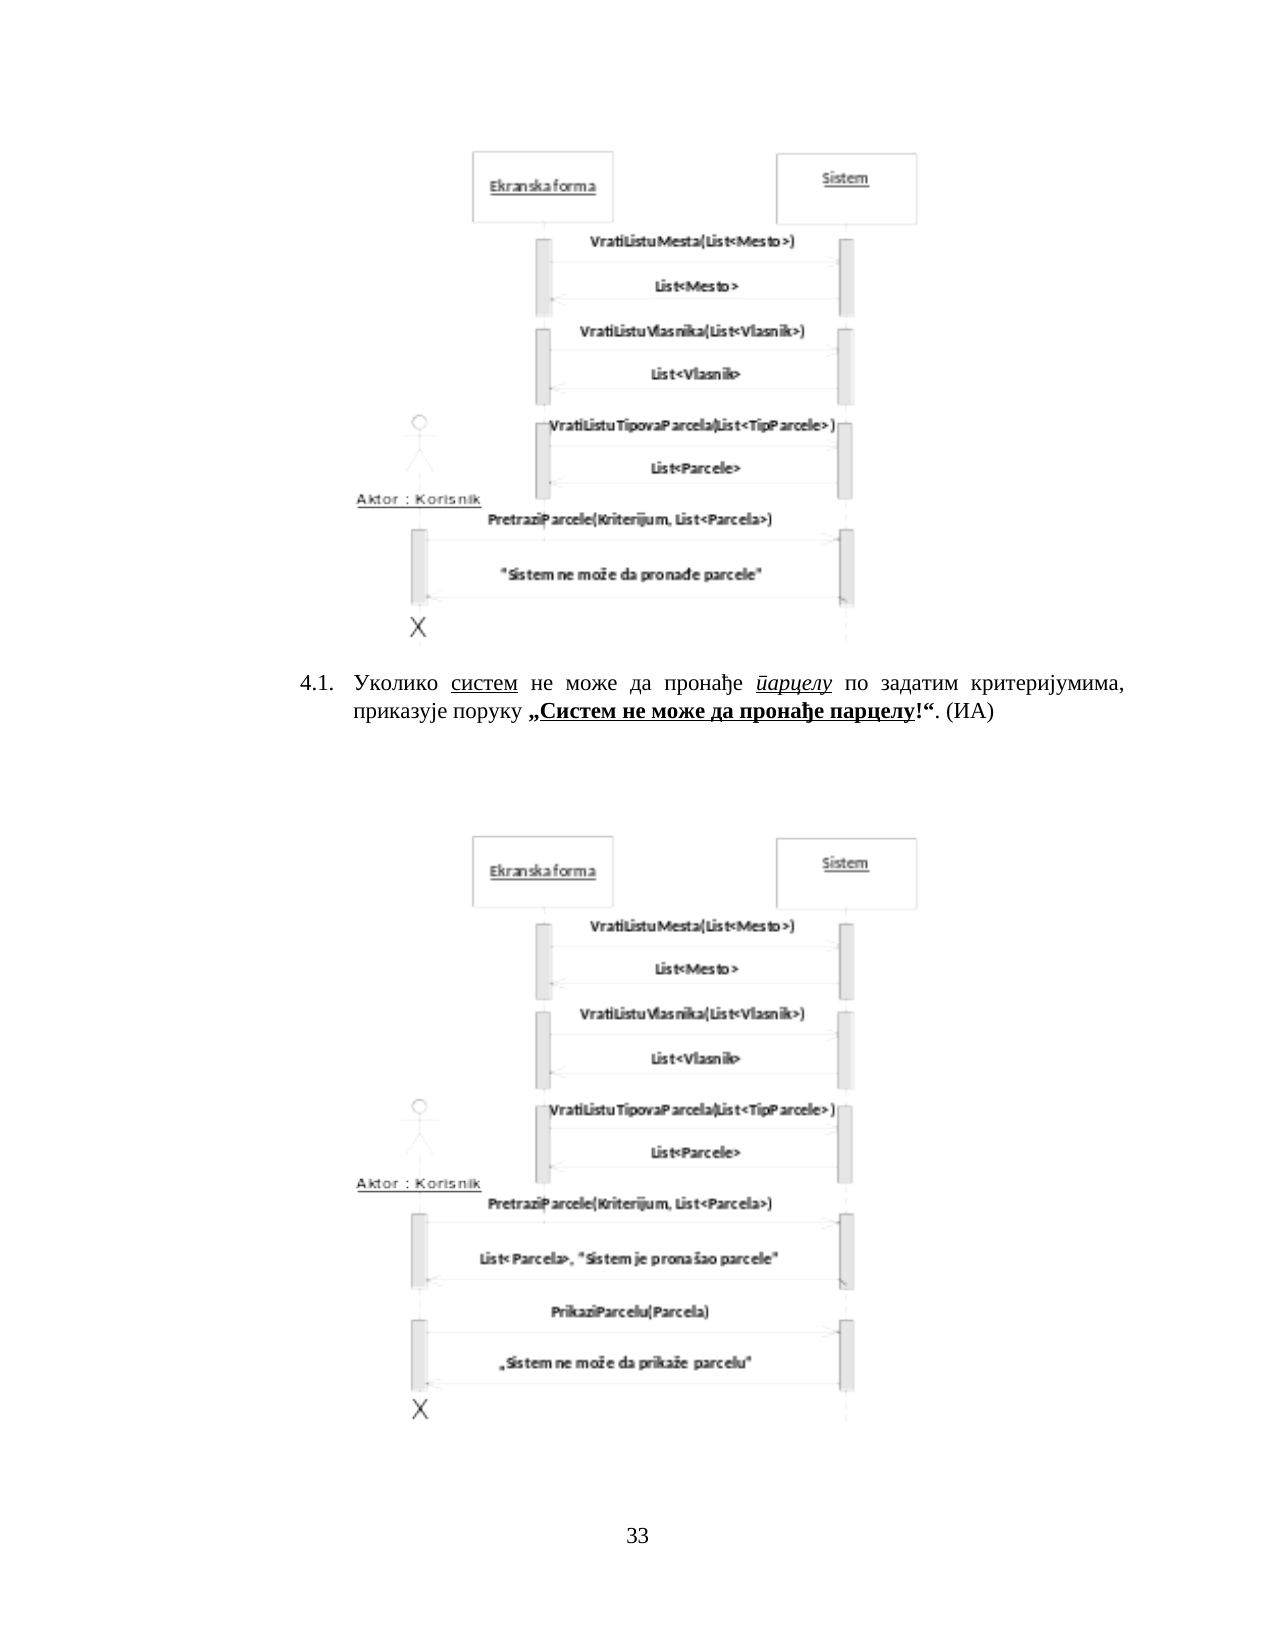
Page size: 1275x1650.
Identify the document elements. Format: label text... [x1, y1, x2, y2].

list Уколико систем не може да пронађе парцелу по задатим критеријумима, приказује поруку „Систем не може да пронађе парцелу!“. (ИА) [300, 669, 1125, 723]
